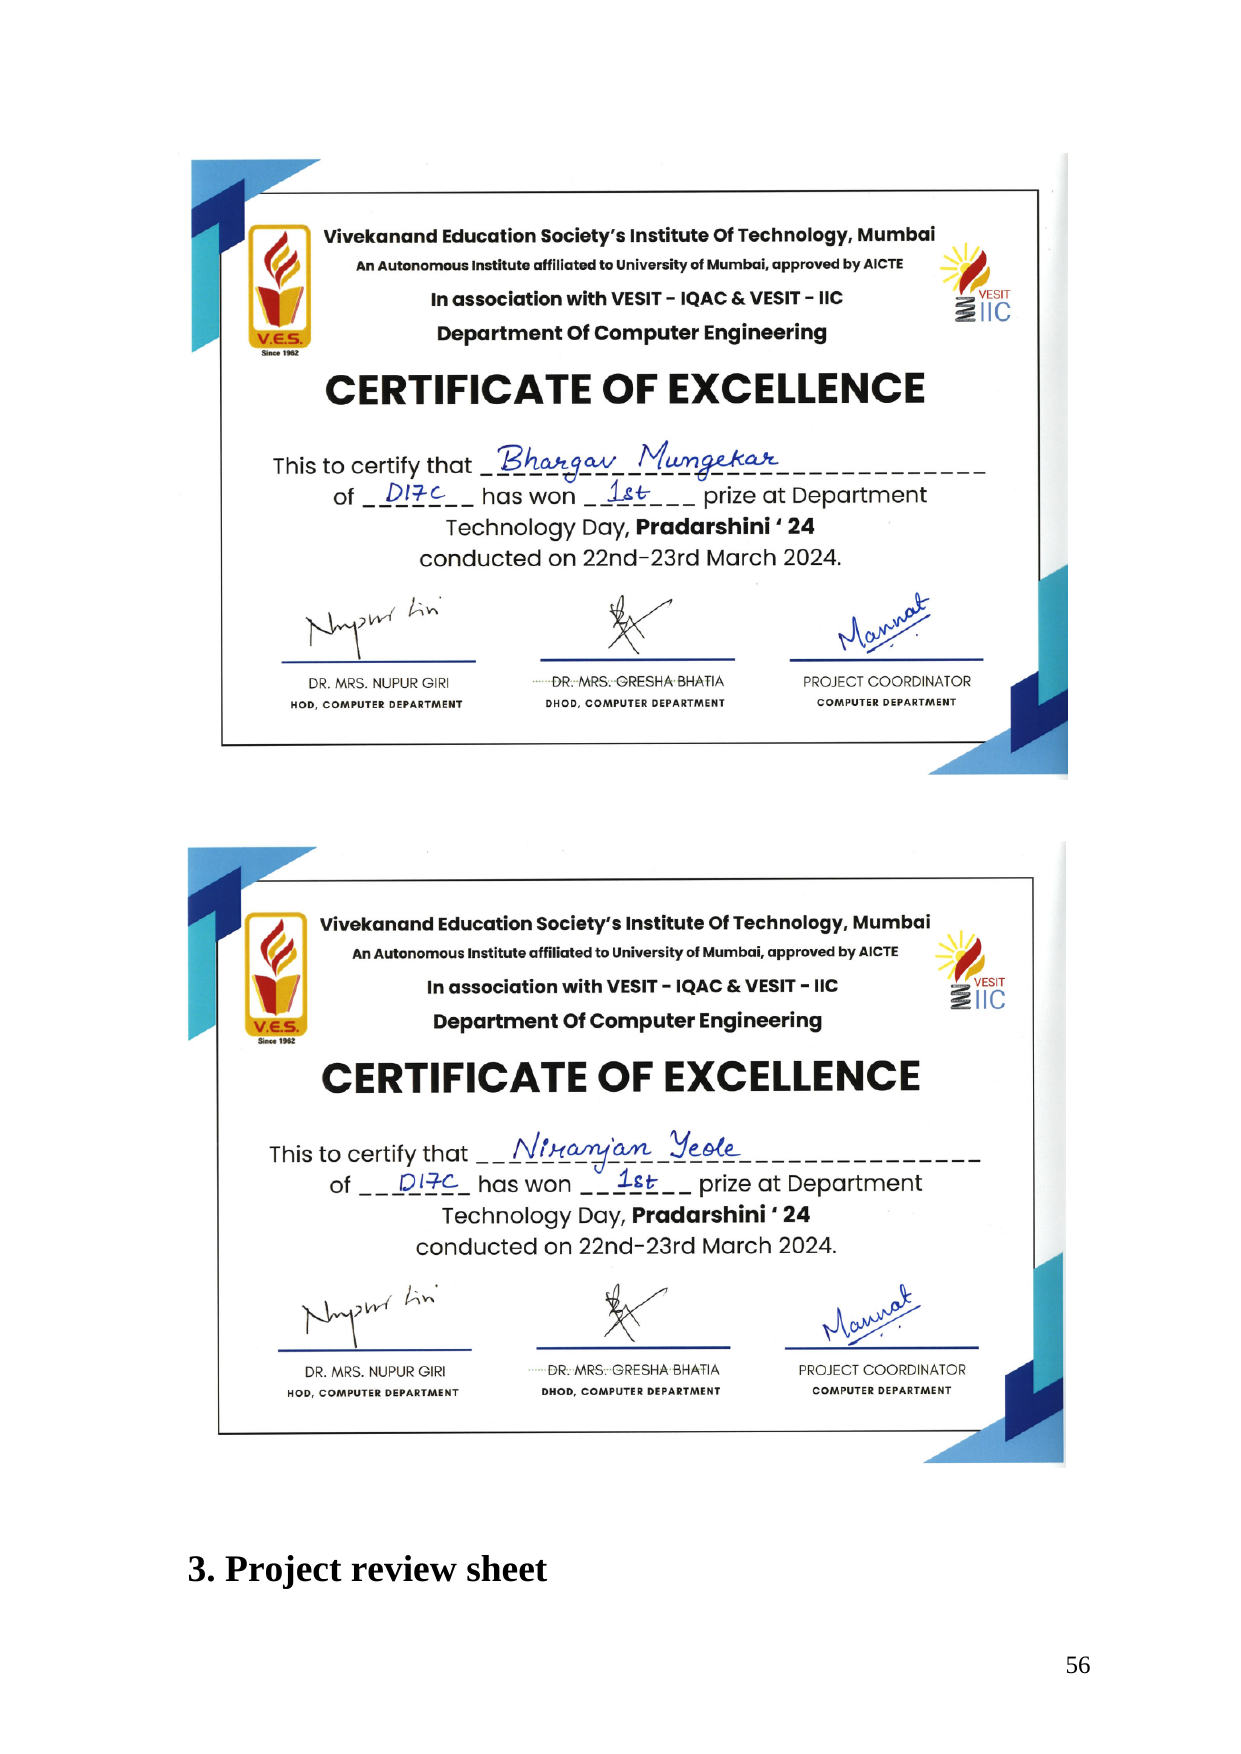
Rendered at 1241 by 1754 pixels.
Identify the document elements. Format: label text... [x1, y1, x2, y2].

list Project review sheet [187, 1547, 1090, 1590]
picture [172, 150, 1068, 780]
picture [174, 837, 1066, 1468]
